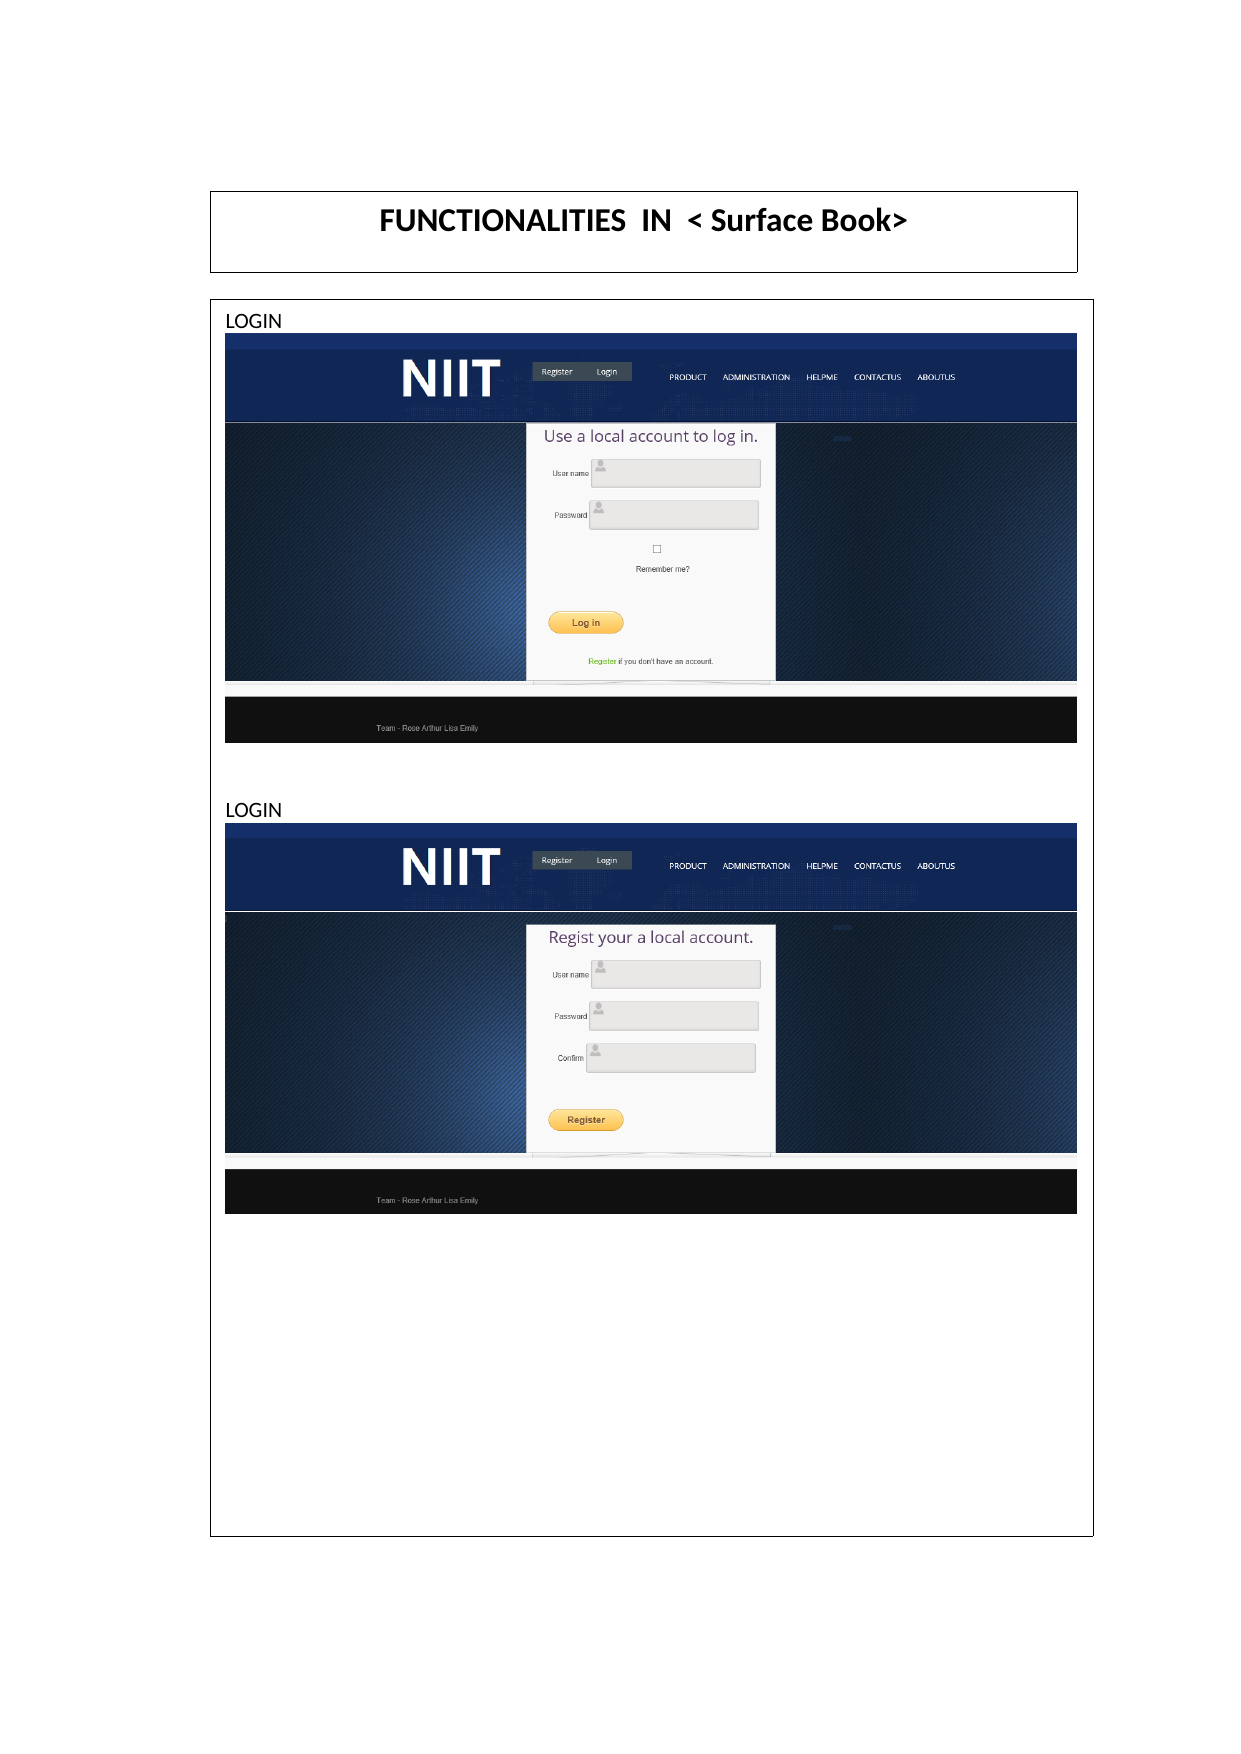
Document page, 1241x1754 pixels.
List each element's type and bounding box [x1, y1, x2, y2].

picture [225, 333, 1077, 743]
picture [225, 823, 1077, 1214]
